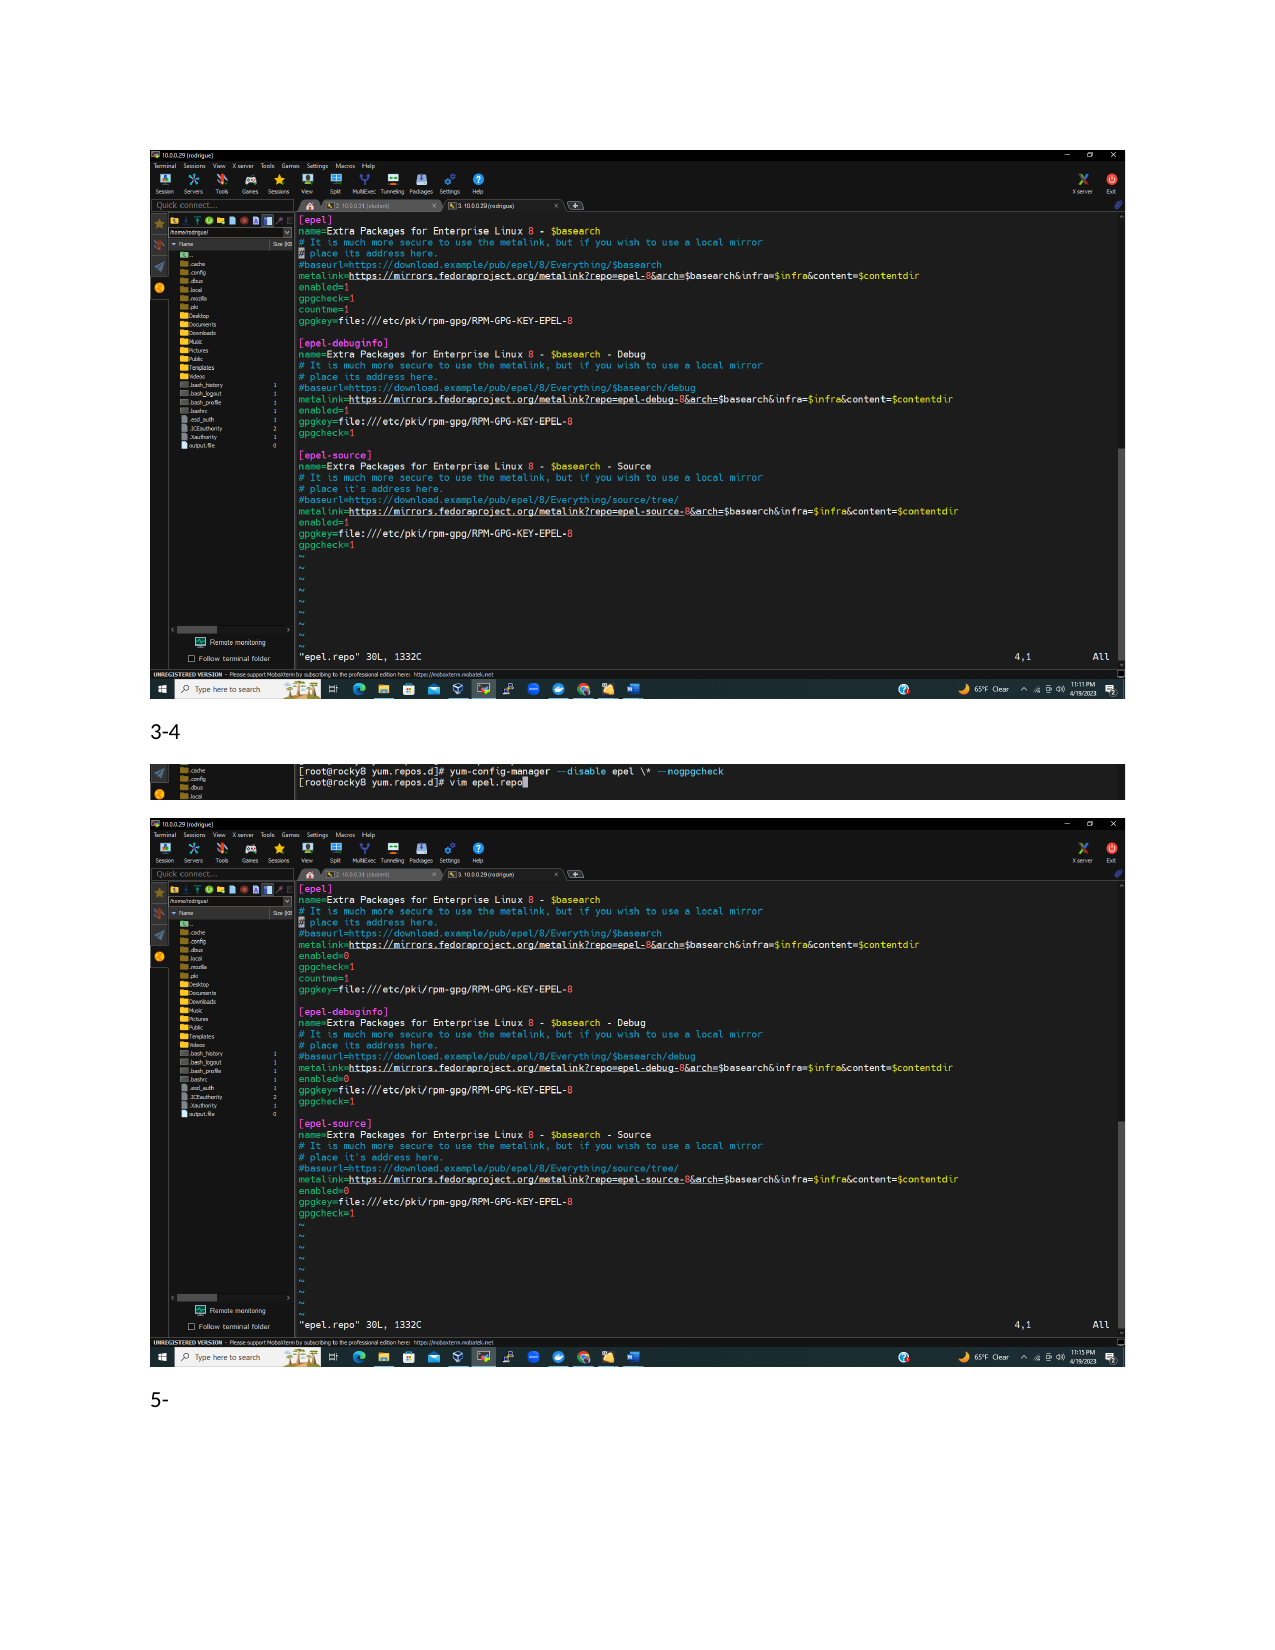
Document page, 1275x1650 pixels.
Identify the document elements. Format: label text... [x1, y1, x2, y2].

picture [150, 150, 1125, 699]
picture [150, 764, 1125, 800]
text 3-4 [150, 717, 1125, 745]
text 5- [150, 1385, 1125, 1413]
picture [150, 818, 1125, 1367]
